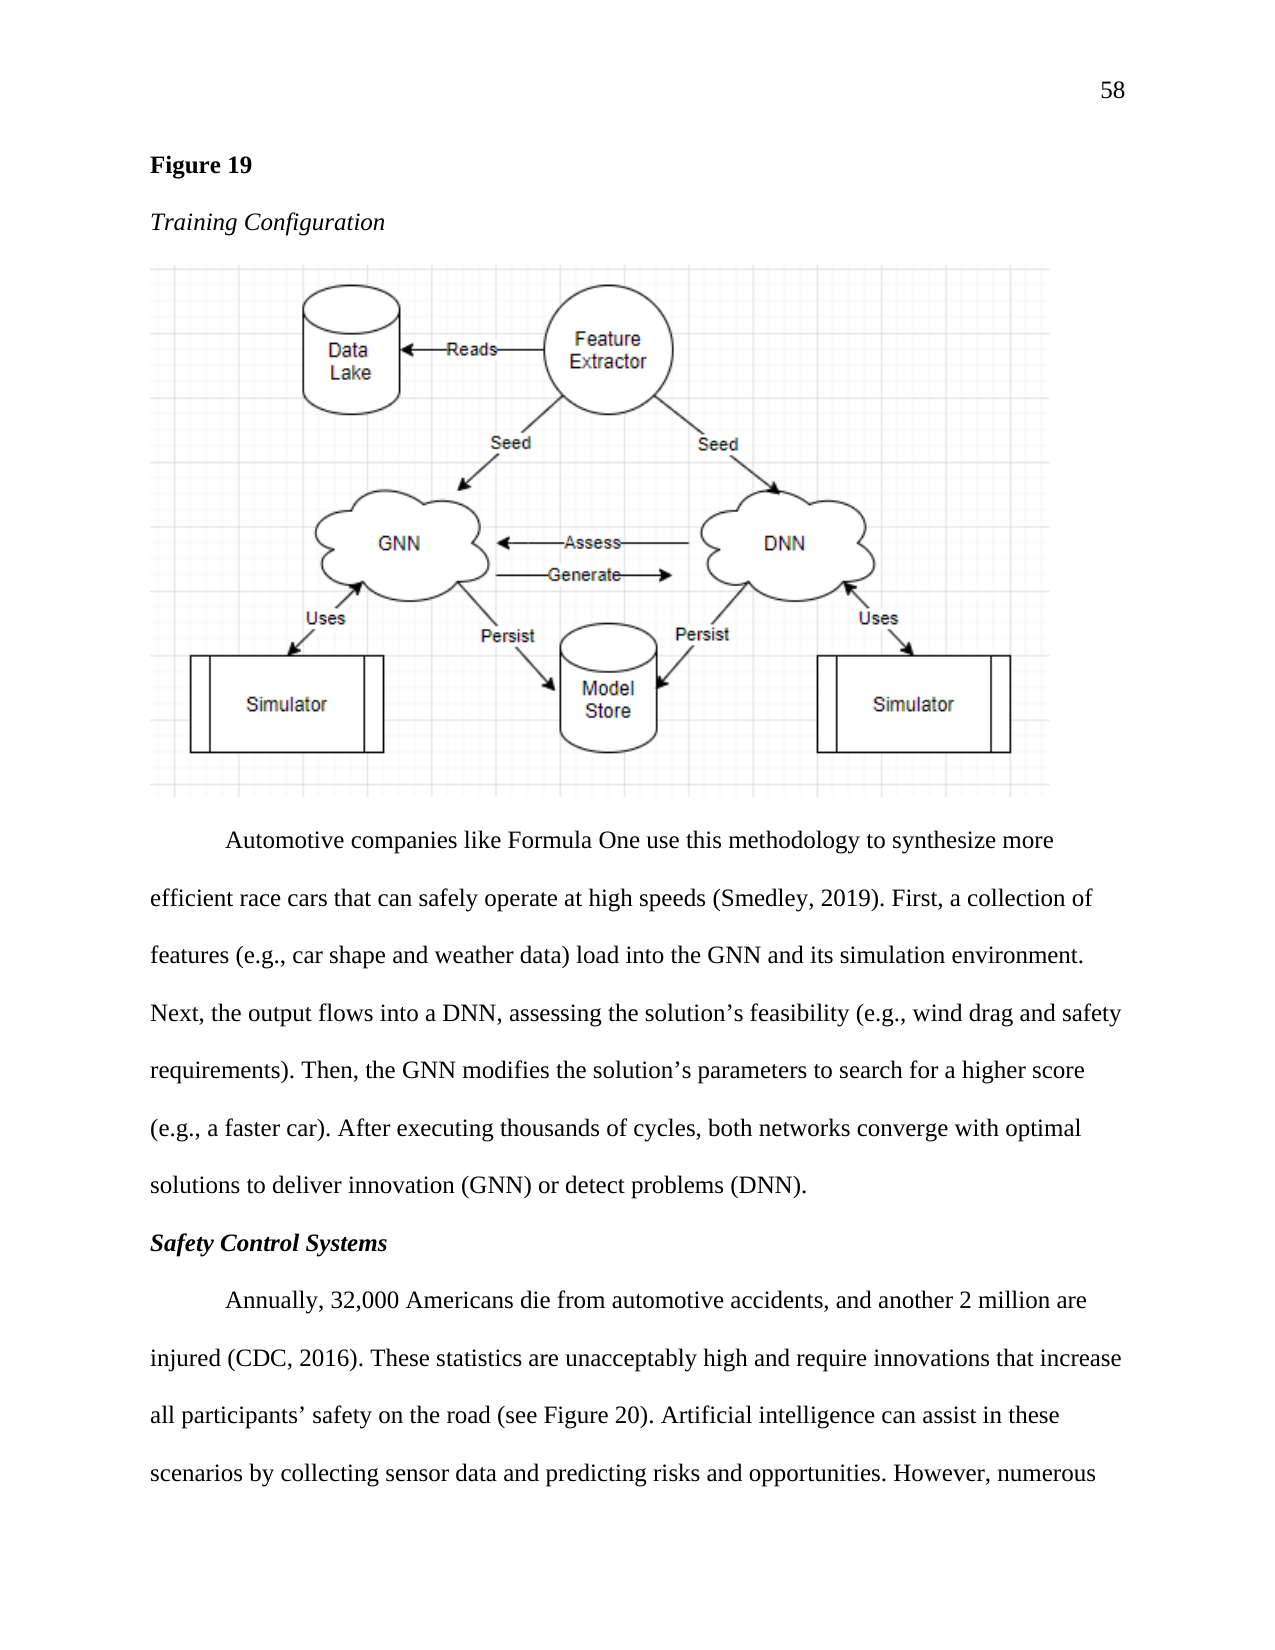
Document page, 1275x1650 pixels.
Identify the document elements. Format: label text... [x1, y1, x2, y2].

text Figure 19 Training Configuration [150, 150, 1125, 236]
text Automotive companies like Formula One use this methodology to synthesize more efficient race cars that can safely operate at high speeds. First, a collection of features (e.g., car shape and weather data) load into the GNN and its simulation environment. Next, the output flows into a DNN, assessing the solution’s feasibility (e.g., wind drag and safety requirements). Then, the GNN modifies the solution’s parameters to search for a higher score (e.g., a faster car). After executing thousands of cycles, both networks converge with optimal solutions to deliver innovation (GNN) or detect problems (DNN). [150, 826, 1125, 1199]
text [150, 1286, 1125, 1487]
subtitle Safety Control Systems [150, 1228, 1125, 1257]
picture [150, 265, 1050, 797]
